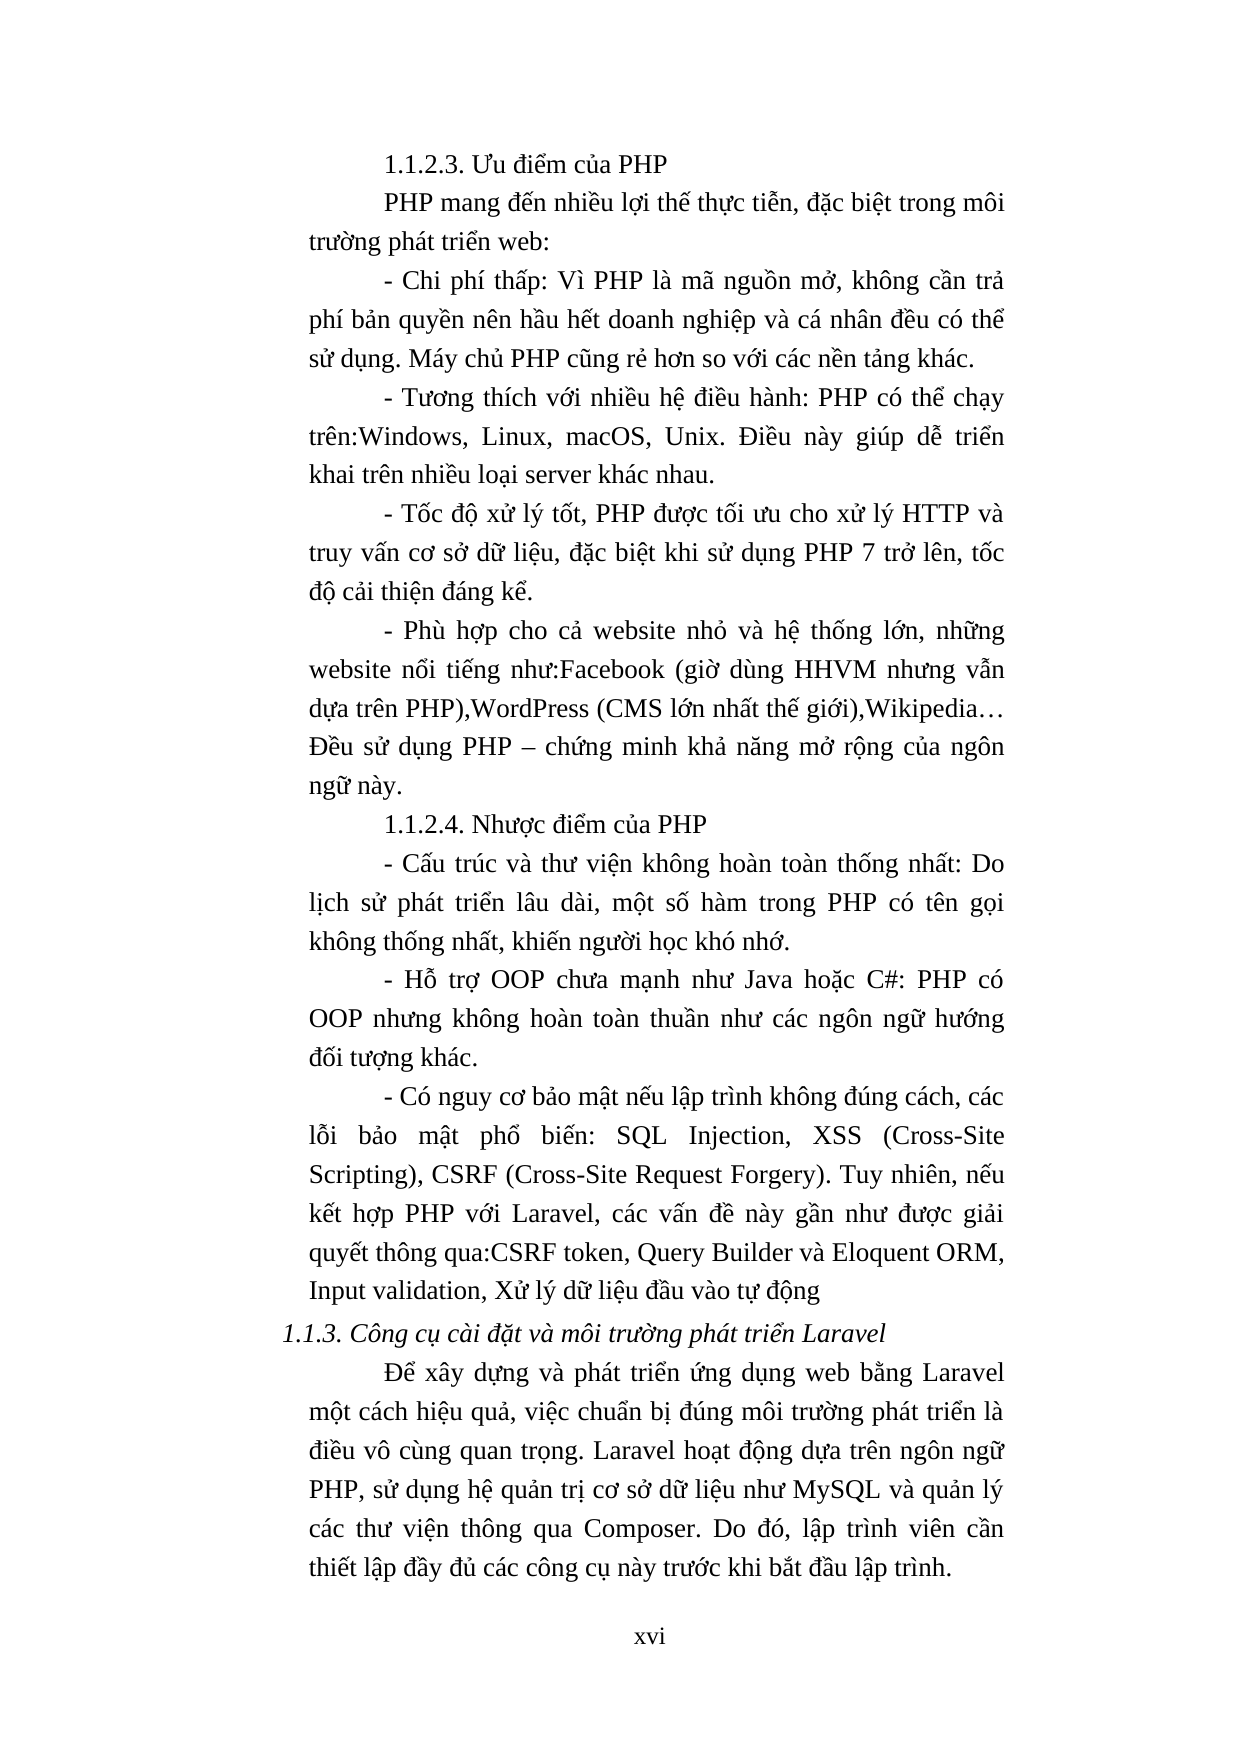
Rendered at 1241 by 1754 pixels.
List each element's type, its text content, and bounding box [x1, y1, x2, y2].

text - Tốc độ xử lý tốt, PHP được tối ưu cho xử lý HTTP và truy vấn cơ sở dữ liệu, đặc biệt khi sử dụng PHP 7 trở lên, tốc độ cải thiện đáng kể. [308, 497, 1005, 606]
text - Phù hợp cho cả website nhỏ và hệ thống lớn, những website nổi tiếng như:Facebook (giờ dùng HHVM nhưng vẫn dựa trên PHP),WordPress (CMS lớn nhất thế giới),Wikipedia…Đều sử dụng PHP – chứng minh khả năng mở rộng của ngôn ngữ này. [308, 614, 1005, 801]
text - Có nguy cơ bảo mật nếu lập trình không đúng cách, các lỗi bảo mật phổ biến: SQL Injection, XSS (Cross-Site Scripting), CSRF (Cross-Site Request Forgery). Tuy nhiên, nếu kết hợp PHP với Laravel, các vấn đề này gần như được giải quyết thông qua:CSRF token, Query Builder và Eloquent ORM, Input validation, Xử lý dữ liệu đầu vào tự động [308, 1080, 1005, 1306]
subtitle 1.1.3. Công cụ cài đặt và môi trường phát triển Laravel [282, 1317, 1092, 1349]
text - Hỗ trợ OOP chưa mạnh như Java hoặc C#: PHP có OOP nhưng không hoàn toàn thuần như các ngôn ngữ hướng đối tượng khác. [308, 964, 1005, 1072]
text 1.1.2.3. Ưu điểm của PHP [308, 148, 1005, 179]
text 1.1.2.4. Nhược điểm của PHP [308, 808, 1005, 839]
text - Chi phí thấp: Vì PHP là mã nguồn mở, không cần trả phí bản quyền nên hầu hết doanh nghiệp và cá nhân đều có thể sử dụng. Máy chủ PHP cũng rẻ hơn so với các nền tảng khác. [308, 264, 1005, 373]
text - Tương thích với nhiều hệ điều hành: PHP có thể chạy trên:Windows, Linux, macOS, Unix. Điều này giúp dễ triển khai trên nhiều loại server khác nhau. [308, 381, 1005, 490]
text - Cấu trúc và thư viện không hoàn toàn thống nhất: Do lịch sử phát triển lâu dài, một số hàm trong PHP có tên gọi không thống nhất, khiến người học khó nhớ. [308, 847, 1005, 956]
text PHP mang đến nhiều lợi thế thực tiễn, đặc biệt trong môi trường phát triển web: [308, 187, 1005, 257]
text Để xây dựng và phát triển ứng dụng web bằng Laravel một cách hiệu quả, việc chuẩn bị đúng môi trường phát triển là điều vô cùng quan trọng. Laravel hoạt động dựa trên ngôn ngữ PHP, sử dụng hệ quản trị cơ sở dữ liệu như MySQL và quản lý các thư viện thông qua Composer. Do đó, lập trình viên cần thiết lập đầy đủ các công cụ này trước khi bắt đầu lập trình. [308, 1356, 1005, 1582]
